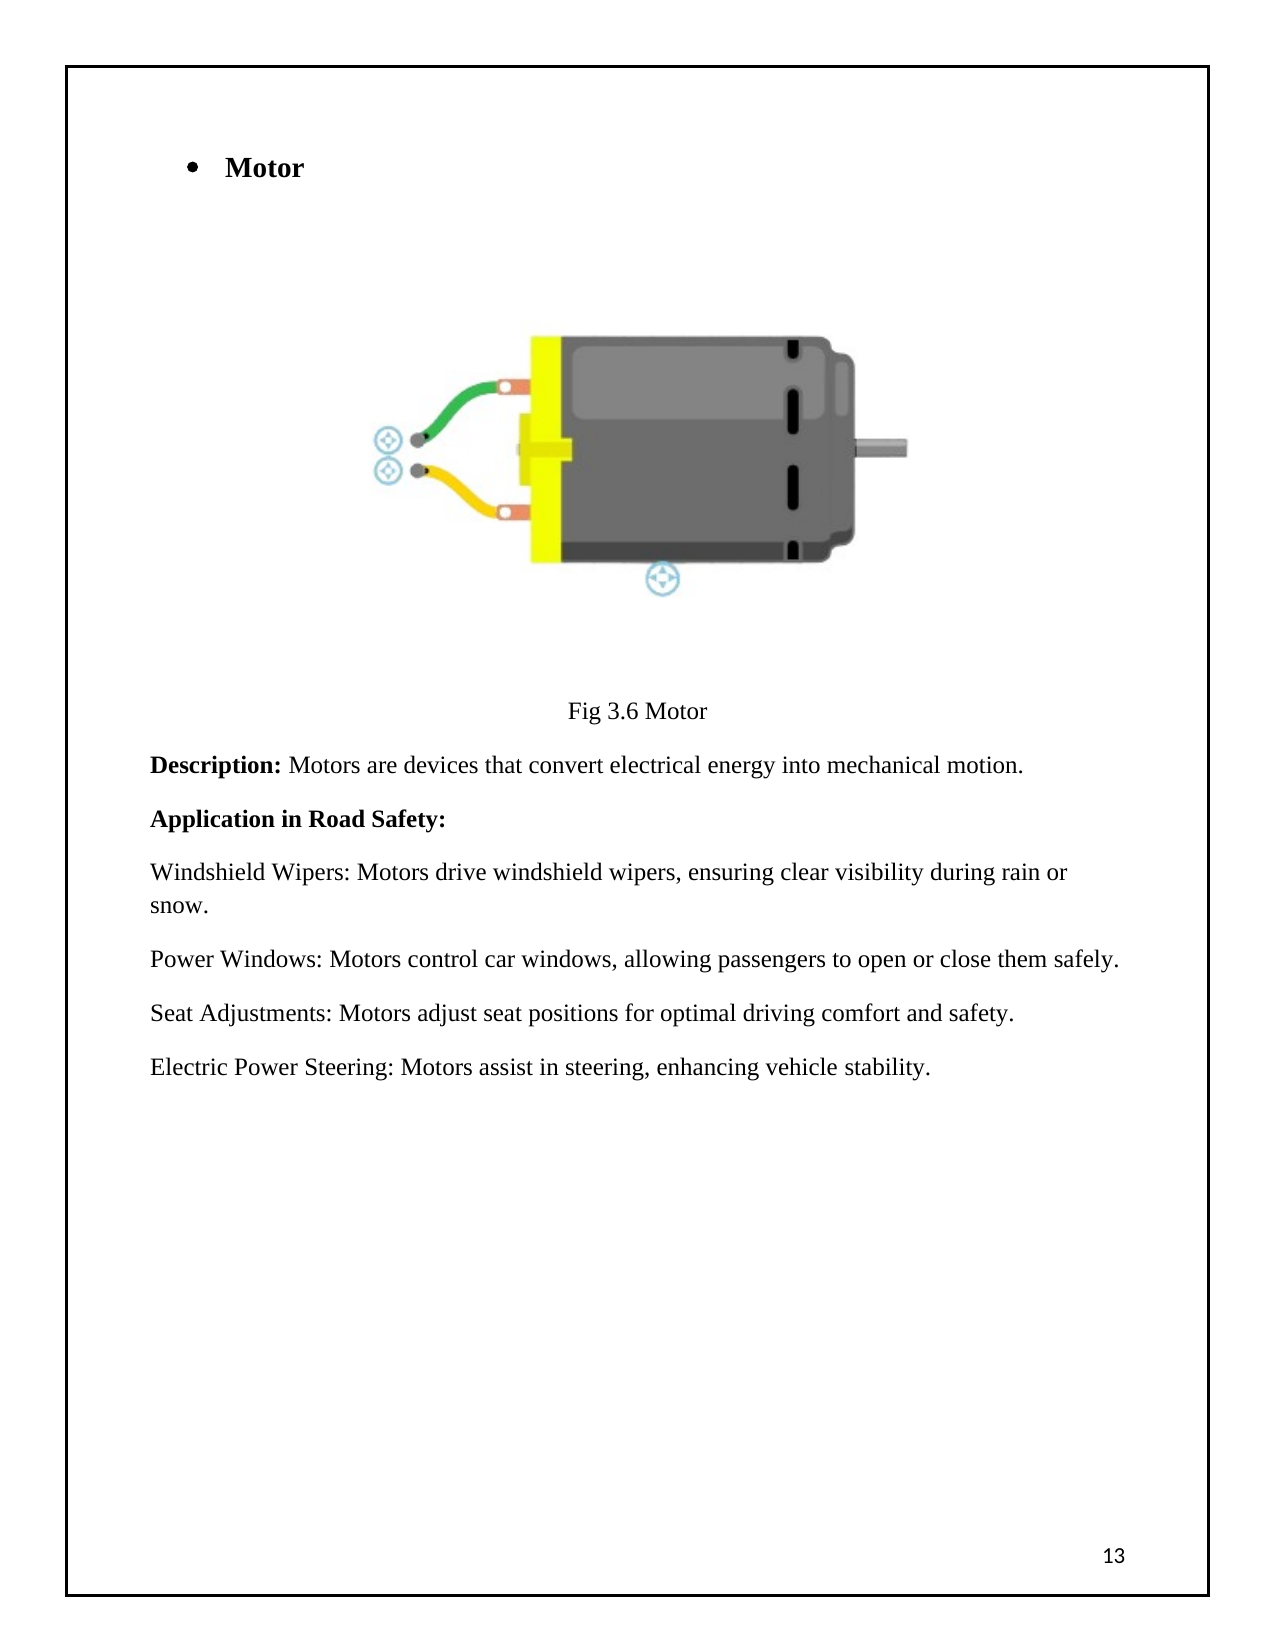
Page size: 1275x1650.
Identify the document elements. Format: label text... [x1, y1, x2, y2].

picture [303, 227, 1047, 671]
text Description: Motors are devices that convert electrical energy into mechanical motion. [150, 750, 1125, 778]
text Windshield Wipers: Motors drive windshield wipers, ensuring clear visibility during rain or snow. [150, 857, 1125, 919]
text Power Windows: Motors control car windows, allowing passengers to open or close them safely. [150, 944, 1125, 973]
list Motor [187, 150, 1125, 184]
text Fig 3.6 Motor [150, 696, 1125, 725]
text Application in Road Safety: [150, 804, 1125, 832]
text Electric Power Steering: Motors assist in steering, enhancing vehicle stability. [150, 1052, 1125, 1081]
text Seat Adjustments: Motors adjust seat positions for optimal driving comfort and safety. [150, 998, 1125, 1027]
